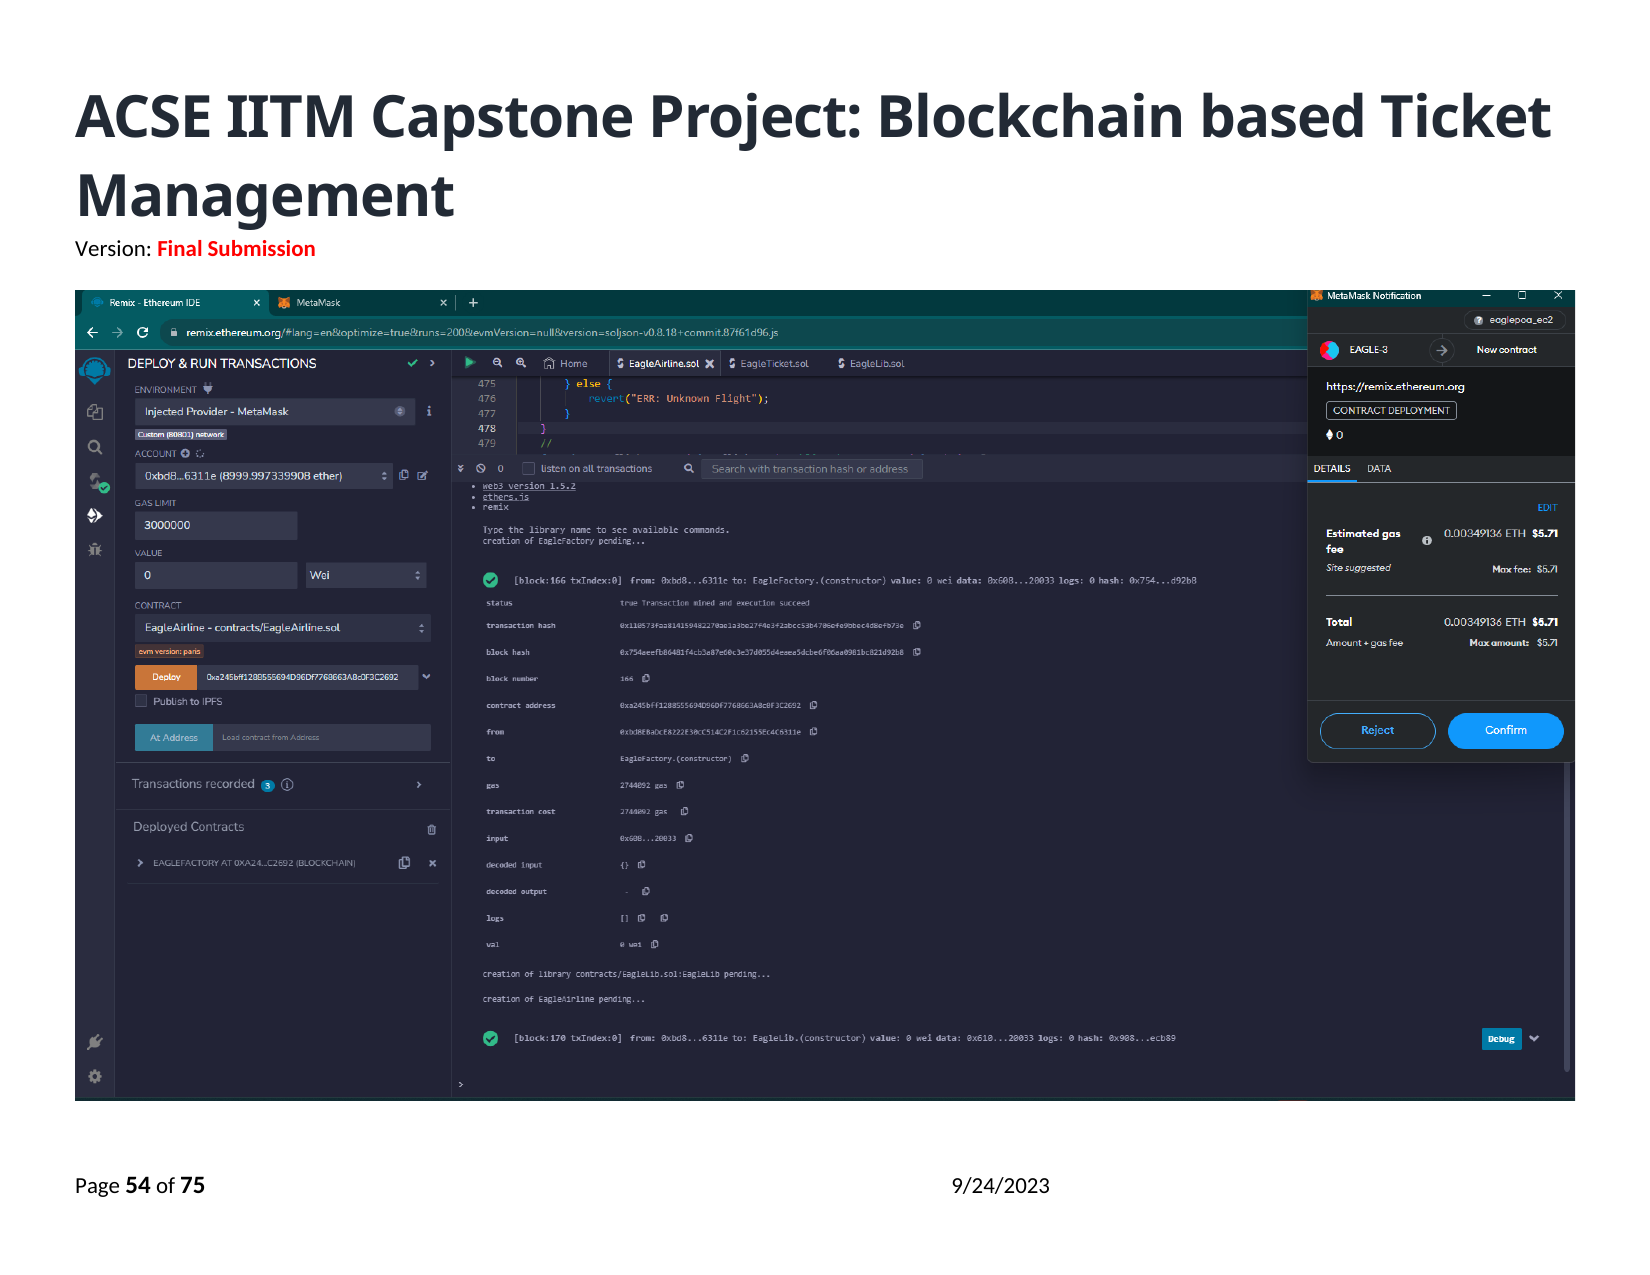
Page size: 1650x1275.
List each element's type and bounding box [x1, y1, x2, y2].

picture [75, 290, 1575, 1101]
